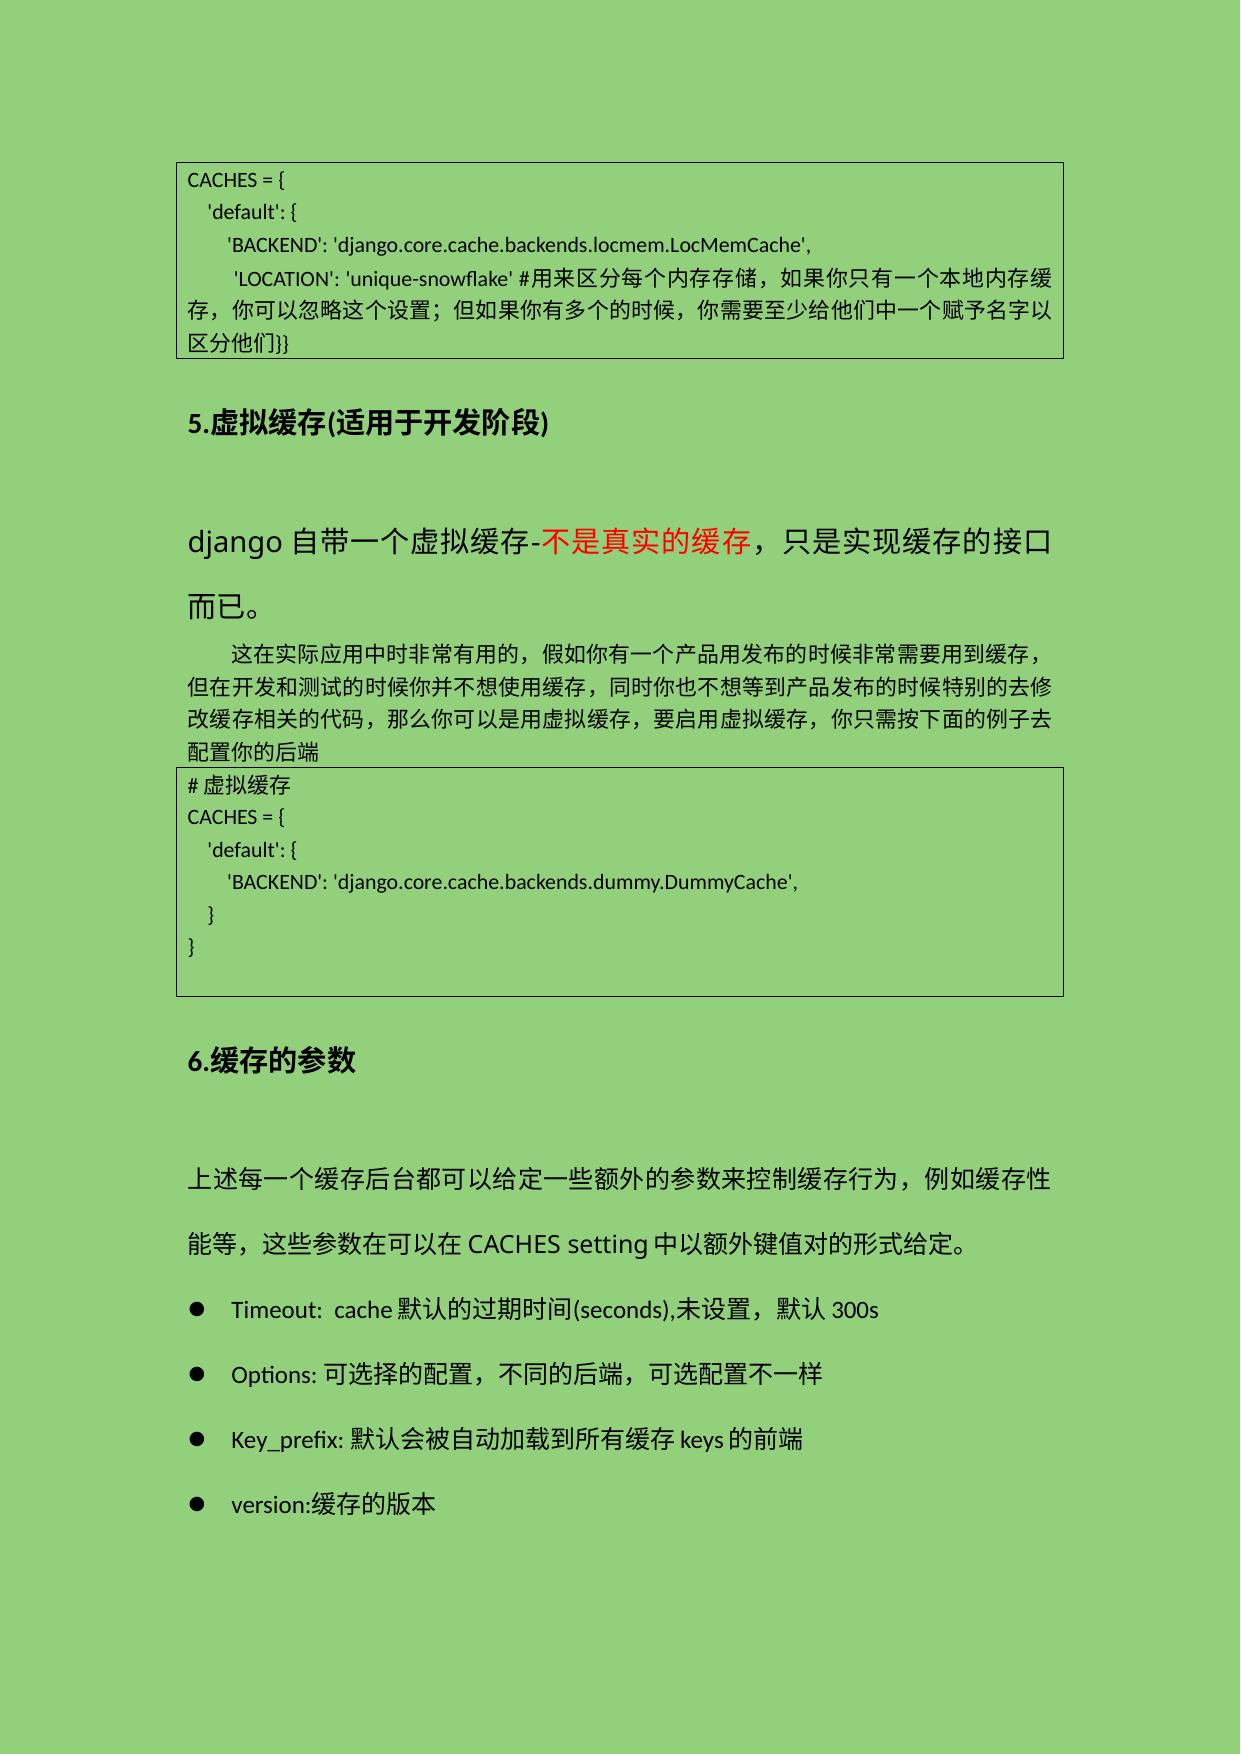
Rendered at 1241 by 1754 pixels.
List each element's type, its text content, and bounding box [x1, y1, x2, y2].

list Options: 可选择的配置，不同的后端，可选配置不一样 [187, 1340, 1053, 1405]
list Key_prefix: 默认会被自动加载到所有缓存keys的前端 [187, 1405, 1053, 1470]
subtitle 6.缓存的参数 [187, 1026, 1053, 1091]
table_header # 虚拟缓存 CACHES = { 'default': { 'BACKEND': 'django.core.cache.backends.dummy.DummyCache', } } [177, 768, 1063, 996]
list version:缓存的版本 [187, 1470, 1053, 1535]
subtitle 5.虚拟缓存(适用于开发阶段) [187, 388, 1053, 453]
text django自带一个虚拟缓存-不是真实的缓存，只是实现缓存的接口而已。 [187, 507, 1053, 637]
text 上述每一个缓存后台都可以给定一些额外的参数来控制缓存行为，例如缓存性能等，这些参数在可以在CACHES setting中以额外键值对的形式给定。 [187, 1145, 1053, 1275]
text 这在实际应用中时非常有用的，假如你有一个产品用发布的时候非常需要用到缓存，但在开发和测试的时候你并不想使用缓存，同时你也不想等到产品发布的时候特别的去修改缓存相关的代码，那么你可以是用虚拟缓存，要启用虚拟缓存，你只需按下面的例子去配置你的后端 [187, 637, 1053, 767]
list Timeout: cache默认的过期时间(seconds),未设置，默认300s [187, 1275, 1053, 1340]
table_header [177, 163, 1063, 358]
